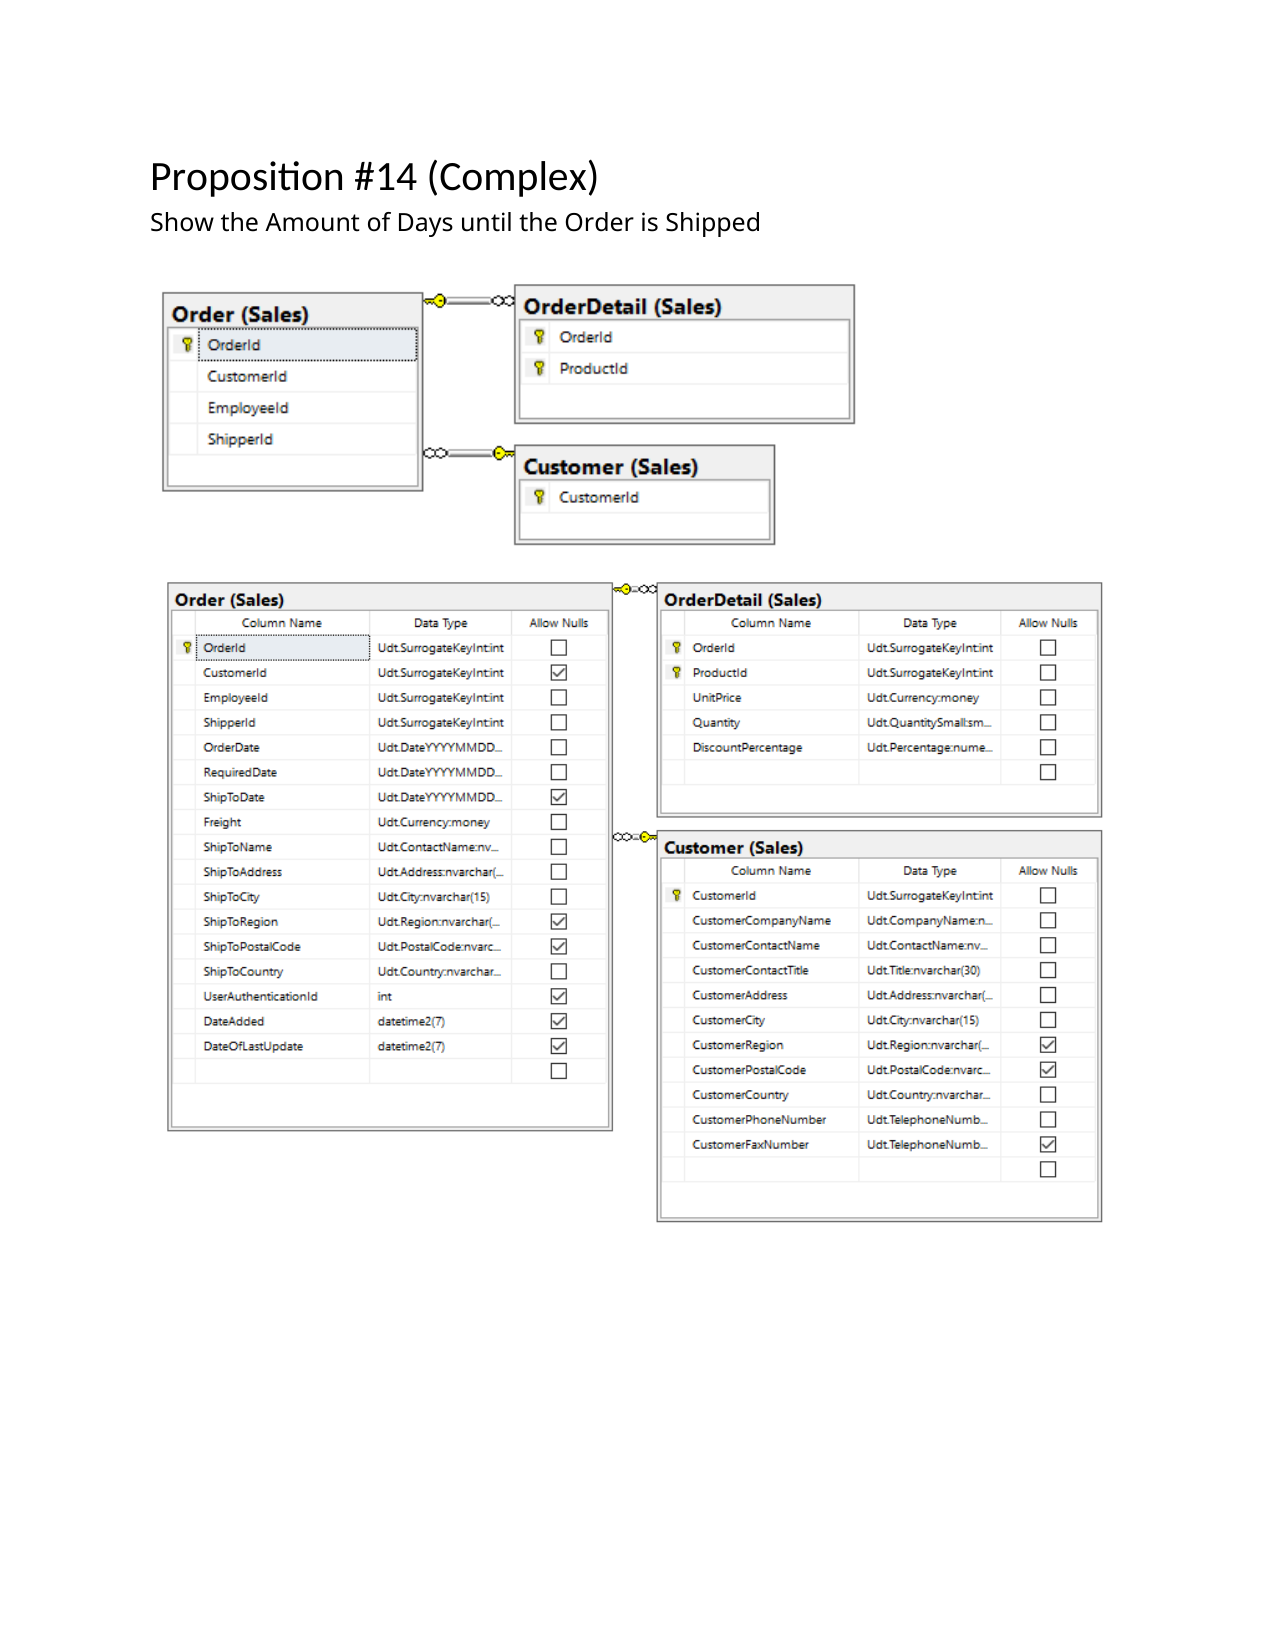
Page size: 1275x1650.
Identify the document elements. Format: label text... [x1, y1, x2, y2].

text Show the Amount of Days until the Order is Shipped [150, 205, 1125, 239]
picture [150, 273, 1125, 1241]
text Proposition #14 (Complex) [150, 150, 1125, 201]
